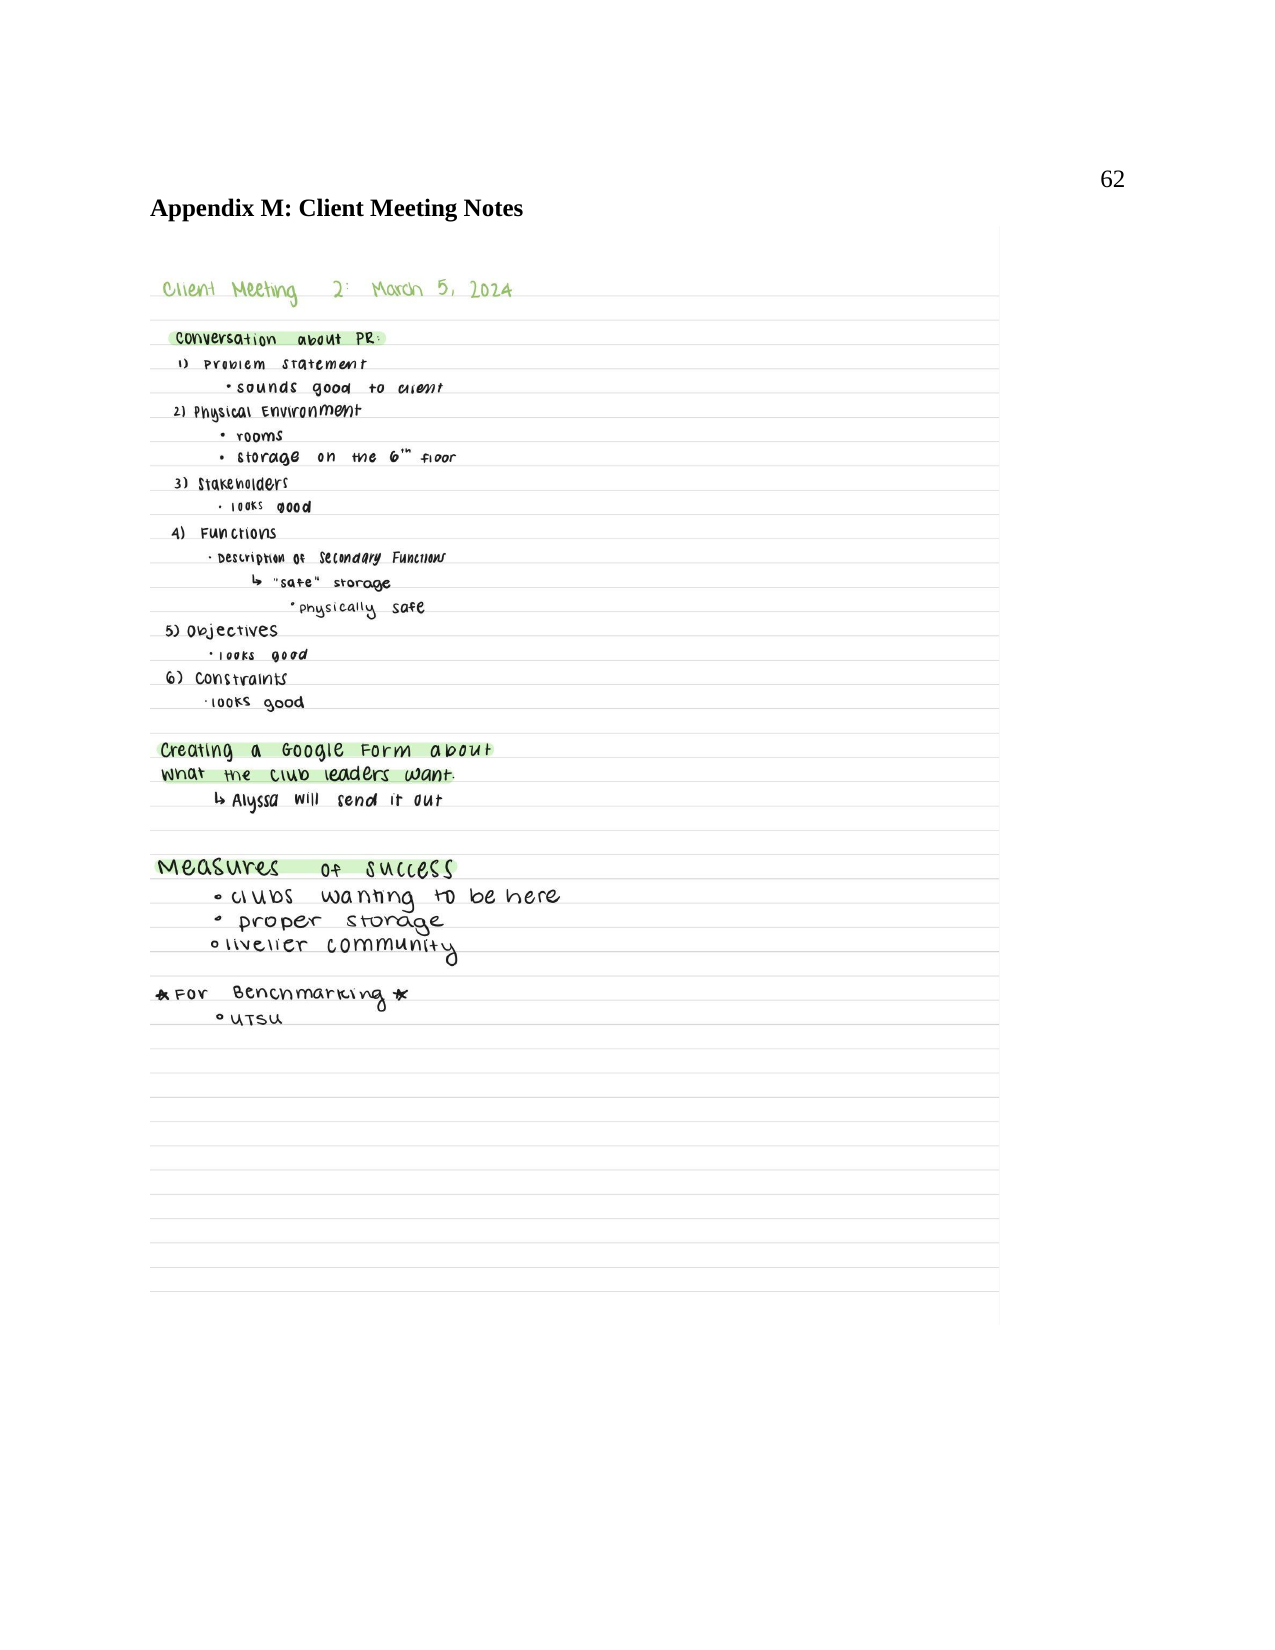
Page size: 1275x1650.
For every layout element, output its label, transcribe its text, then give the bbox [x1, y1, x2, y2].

subtitle Appendix M: Client Meeting Notes [150, 193, 1125, 222]
picture [150, 226, 1000, 1325]
